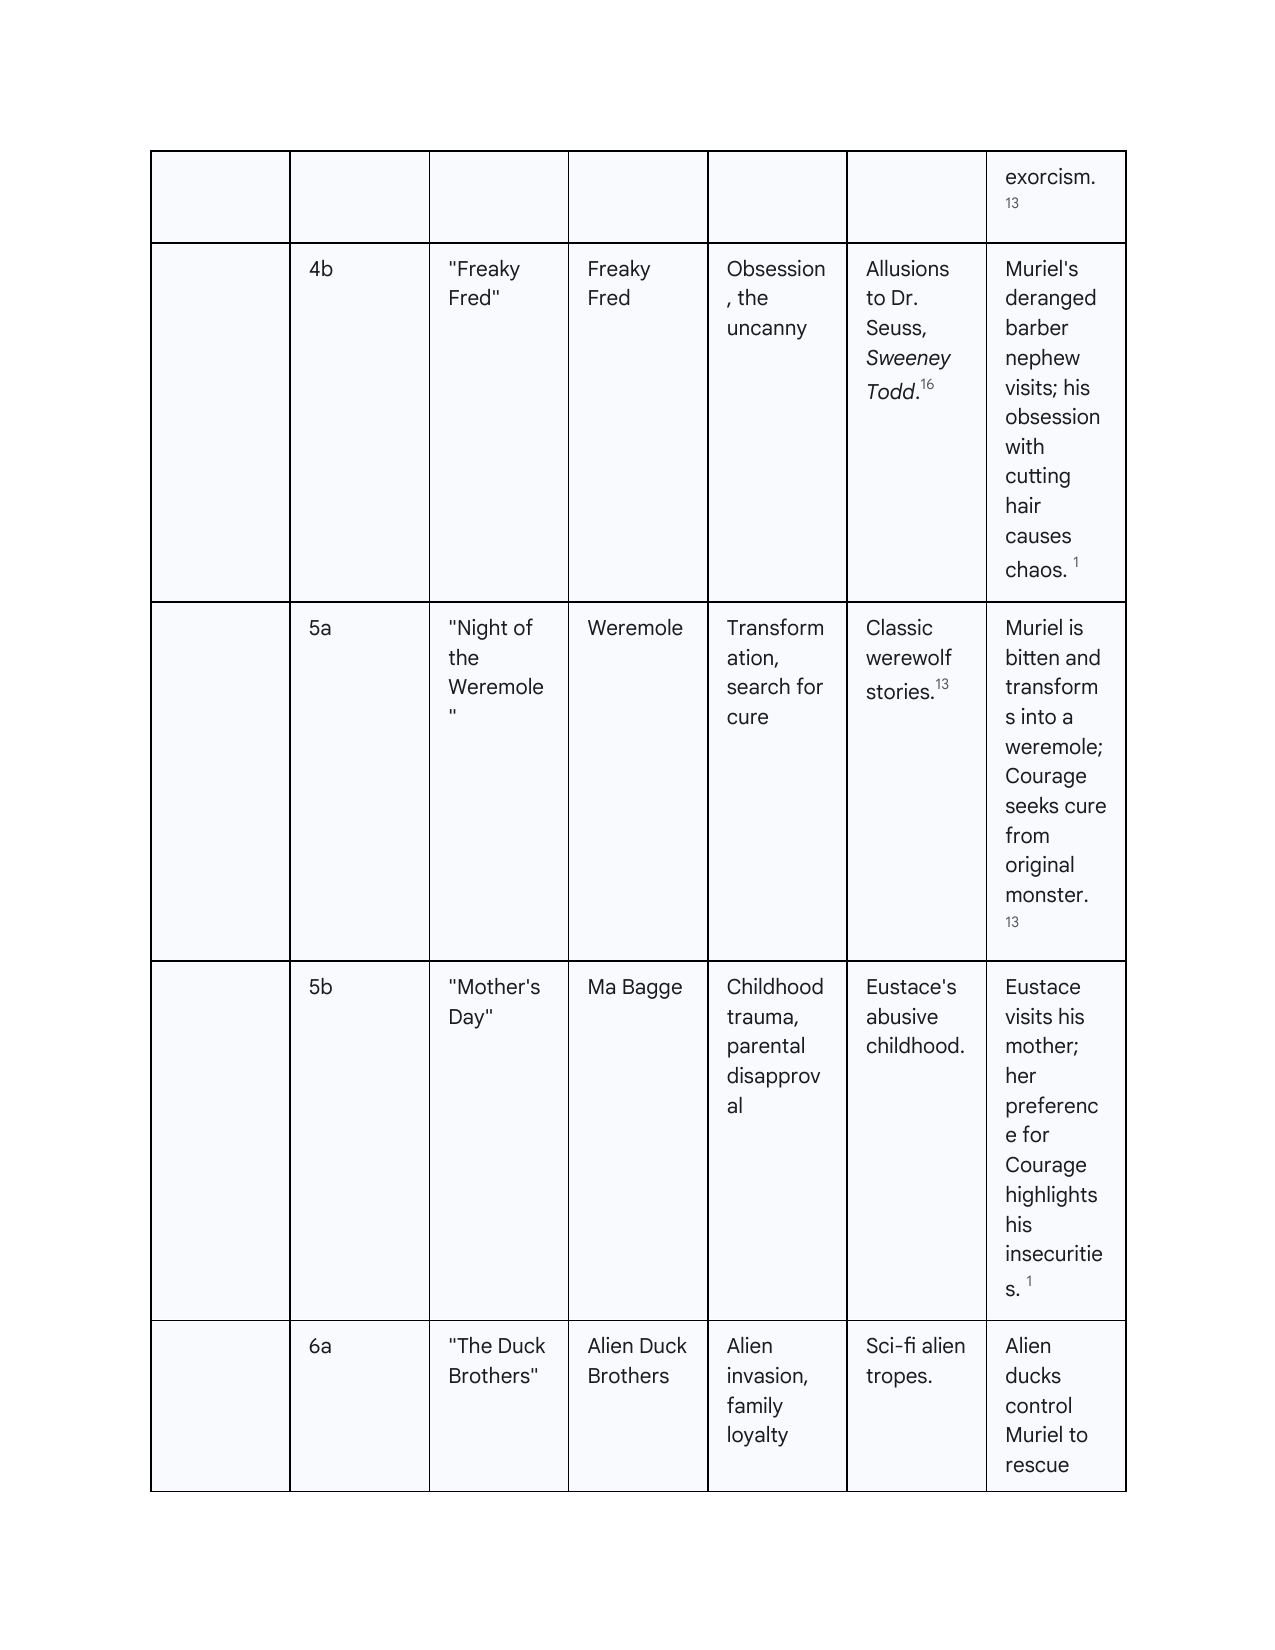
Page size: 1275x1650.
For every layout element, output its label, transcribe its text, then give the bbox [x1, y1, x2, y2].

table_cell Muriel is bitten and transforms into a weremole; Courage seeks cure from original monster. 13 [987, 603, 1125, 960]
table_cell 5a [291, 603, 429, 960]
table_cell [152, 603, 289, 960]
table_cell Weremole [569, 603, 707, 960]
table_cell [709, 1321, 846, 1491]
table_cell Classic werewolf stories.13 [848, 603, 986, 960]
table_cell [848, 152, 986, 242]
table_cell Muriel's deranged barber nephew visits; his obsession with cutting hair causes chaos. 1 [987, 244, 1125, 601]
table_cell 5b [291, 962, 429, 1319]
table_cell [569, 152, 707, 242]
table_cell 4a [291, 152, 429, 242]
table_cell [987, 1321, 1125, 1491]
table_cell Childhood trauma, parental disapproval [709, 962, 846, 1319]
table_cell Eustace's abusive childhood. [848, 962, 986, 1319]
table_cell Freaky Fred [569, 244, 707, 601]
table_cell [430, 152, 568, 242]
table_cell Ma Bagge [569, 962, 707, 1319]
table_cell Alien Duck Brothers [569, 1321, 707, 1491]
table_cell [709, 152, 846, 242]
table_cell "Night of the Weremole" [430, 603, 568, 960]
table_cell [152, 152, 289, 242]
table_cell [152, 962, 289, 1319]
table_cell [152, 244, 289, 601]
table_cell 6a [291, 1321, 429, 1491]
table_cell Obsession, the uncanny [709, 244, 846, 601]
table_cell "The Duck Brothers" [430, 1321, 568, 1491]
table_cell Transformation, search for cure [709, 603, 846, 960]
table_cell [848, 1321, 986, 1491]
table_cell Eustace visits his mother; her preference for Courage highlights his insecurities. 1 [987, 962, 1125, 1319]
table_cell Allusions to Dr. Seuss, Sweeney Todd.16 [848, 244, 986, 601]
table_cell "Freaky Fred" [430, 244, 568, 601]
table_cell [152, 1321, 289, 1491]
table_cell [987, 152, 1125, 242]
table_cell 4b [291, 244, 429, 601]
table_cell "Mother's Day" [430, 962, 568, 1319]
